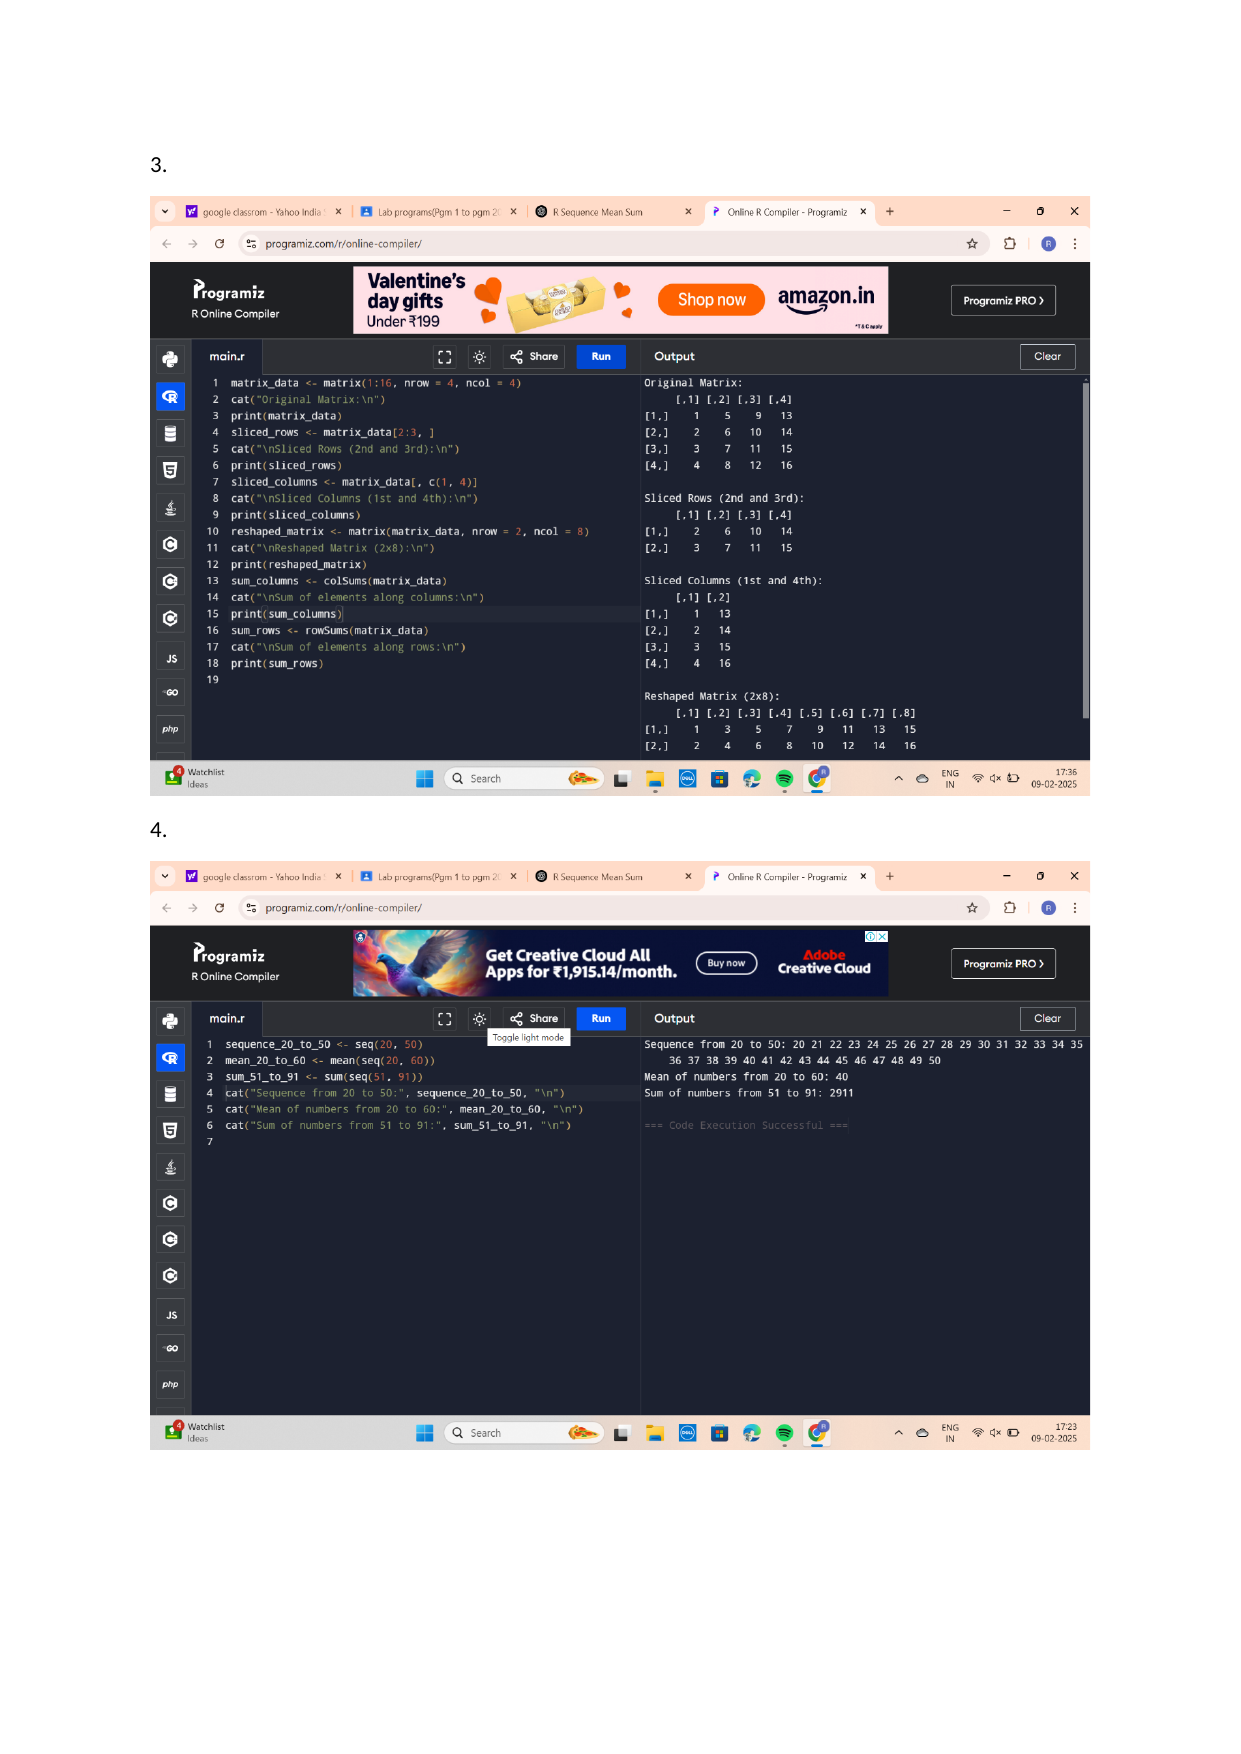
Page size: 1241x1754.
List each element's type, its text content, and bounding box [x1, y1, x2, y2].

text 3. [150, 150, 1090, 178]
picture [150, 196, 1091, 796]
picture [150, 861, 1091, 1450]
text 4. [150, 815, 1090, 843]
